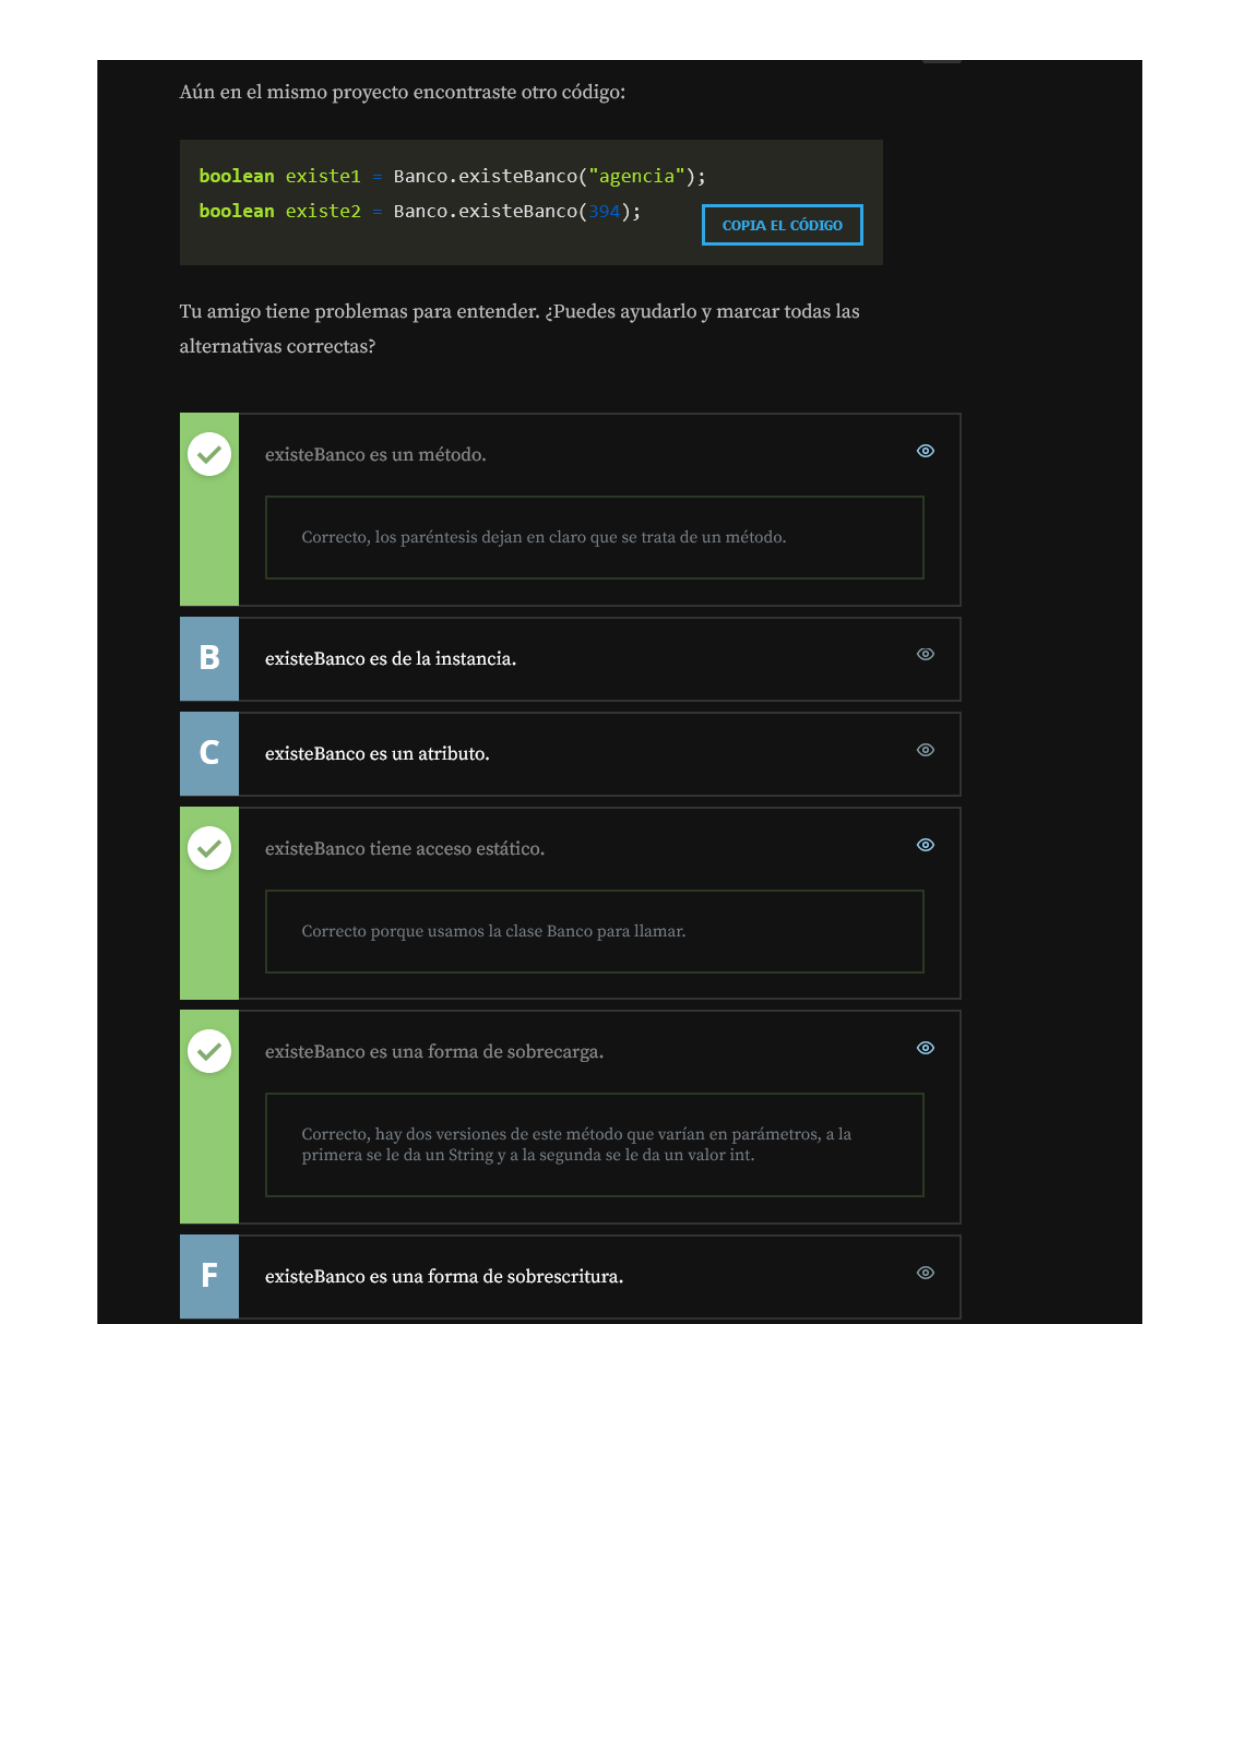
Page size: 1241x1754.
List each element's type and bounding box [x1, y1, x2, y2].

picture [97, 60, 1143, 1324]
